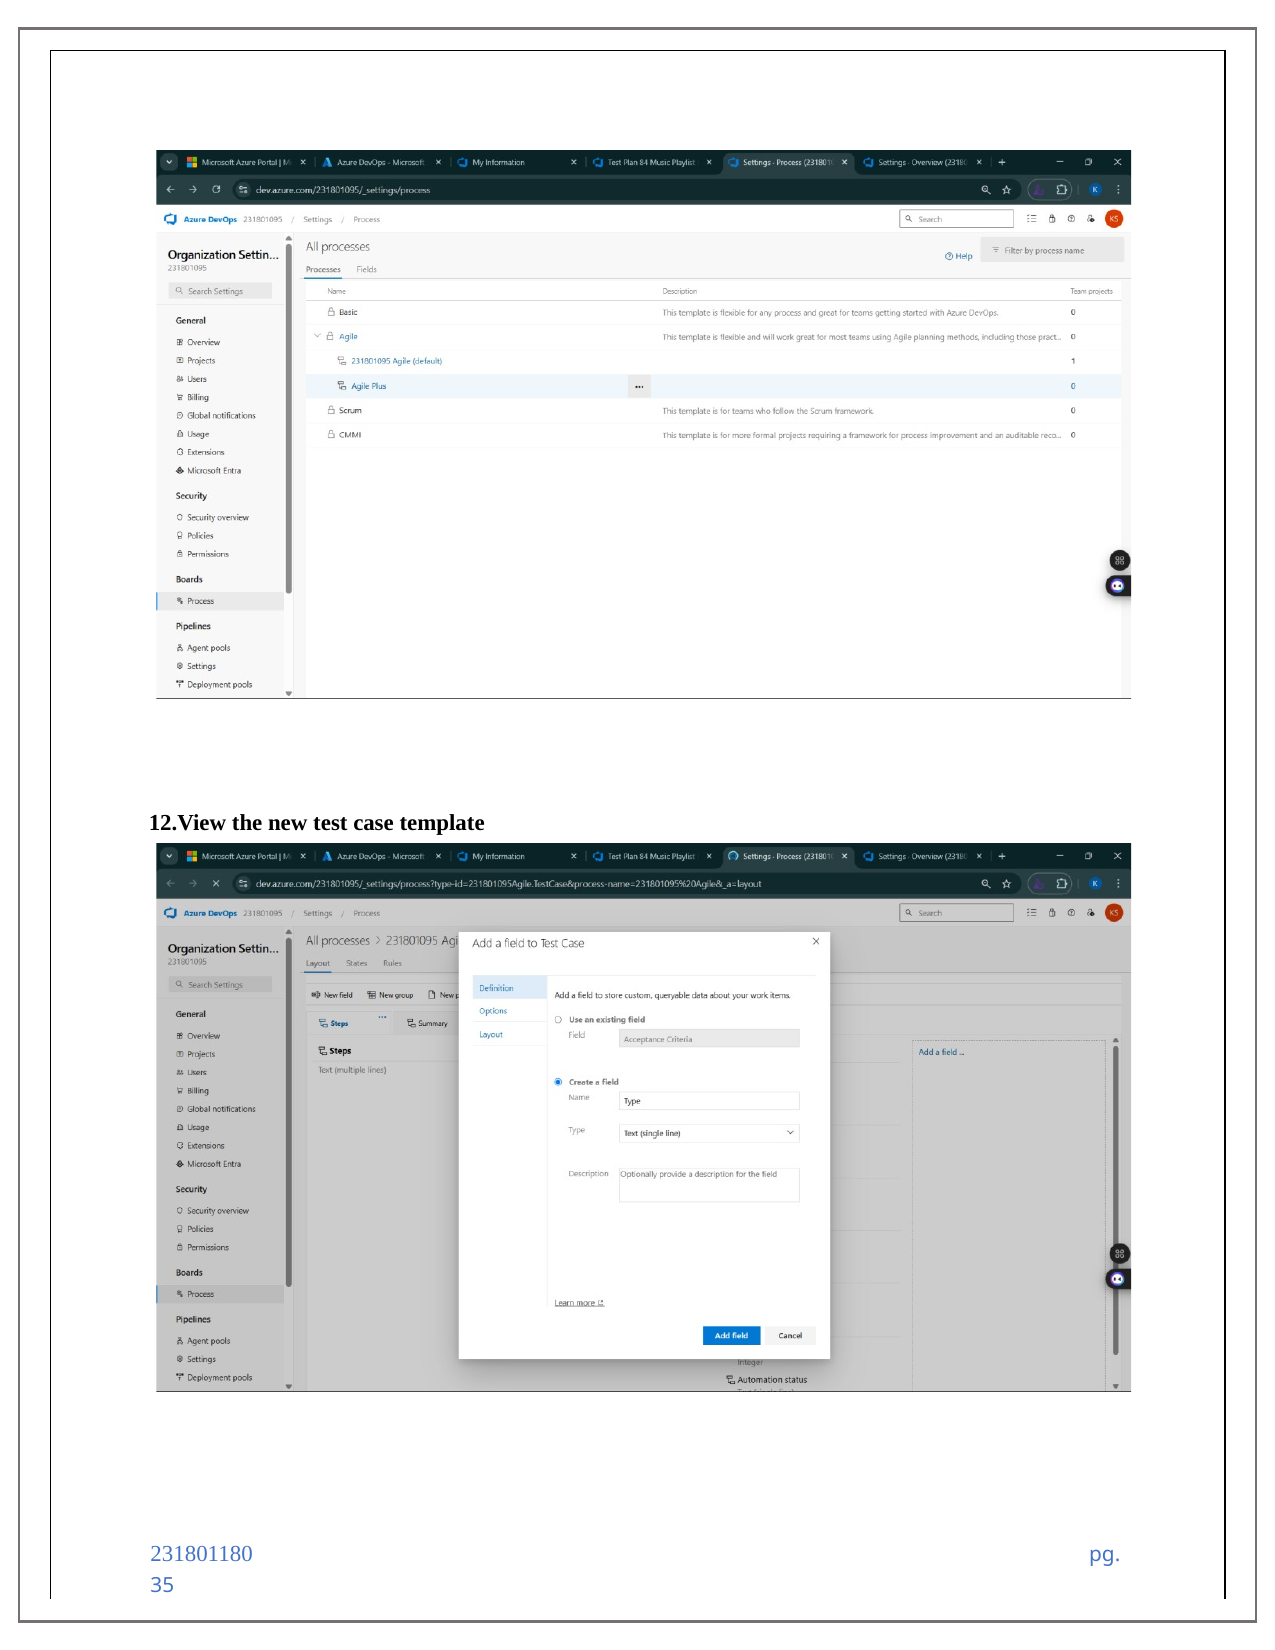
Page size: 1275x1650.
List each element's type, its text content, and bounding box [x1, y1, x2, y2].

text 12.View the new test case template [148, 809, 1064, 836]
picture [156, 150, 1132, 699]
picture [156, 843, 1132, 1392]
